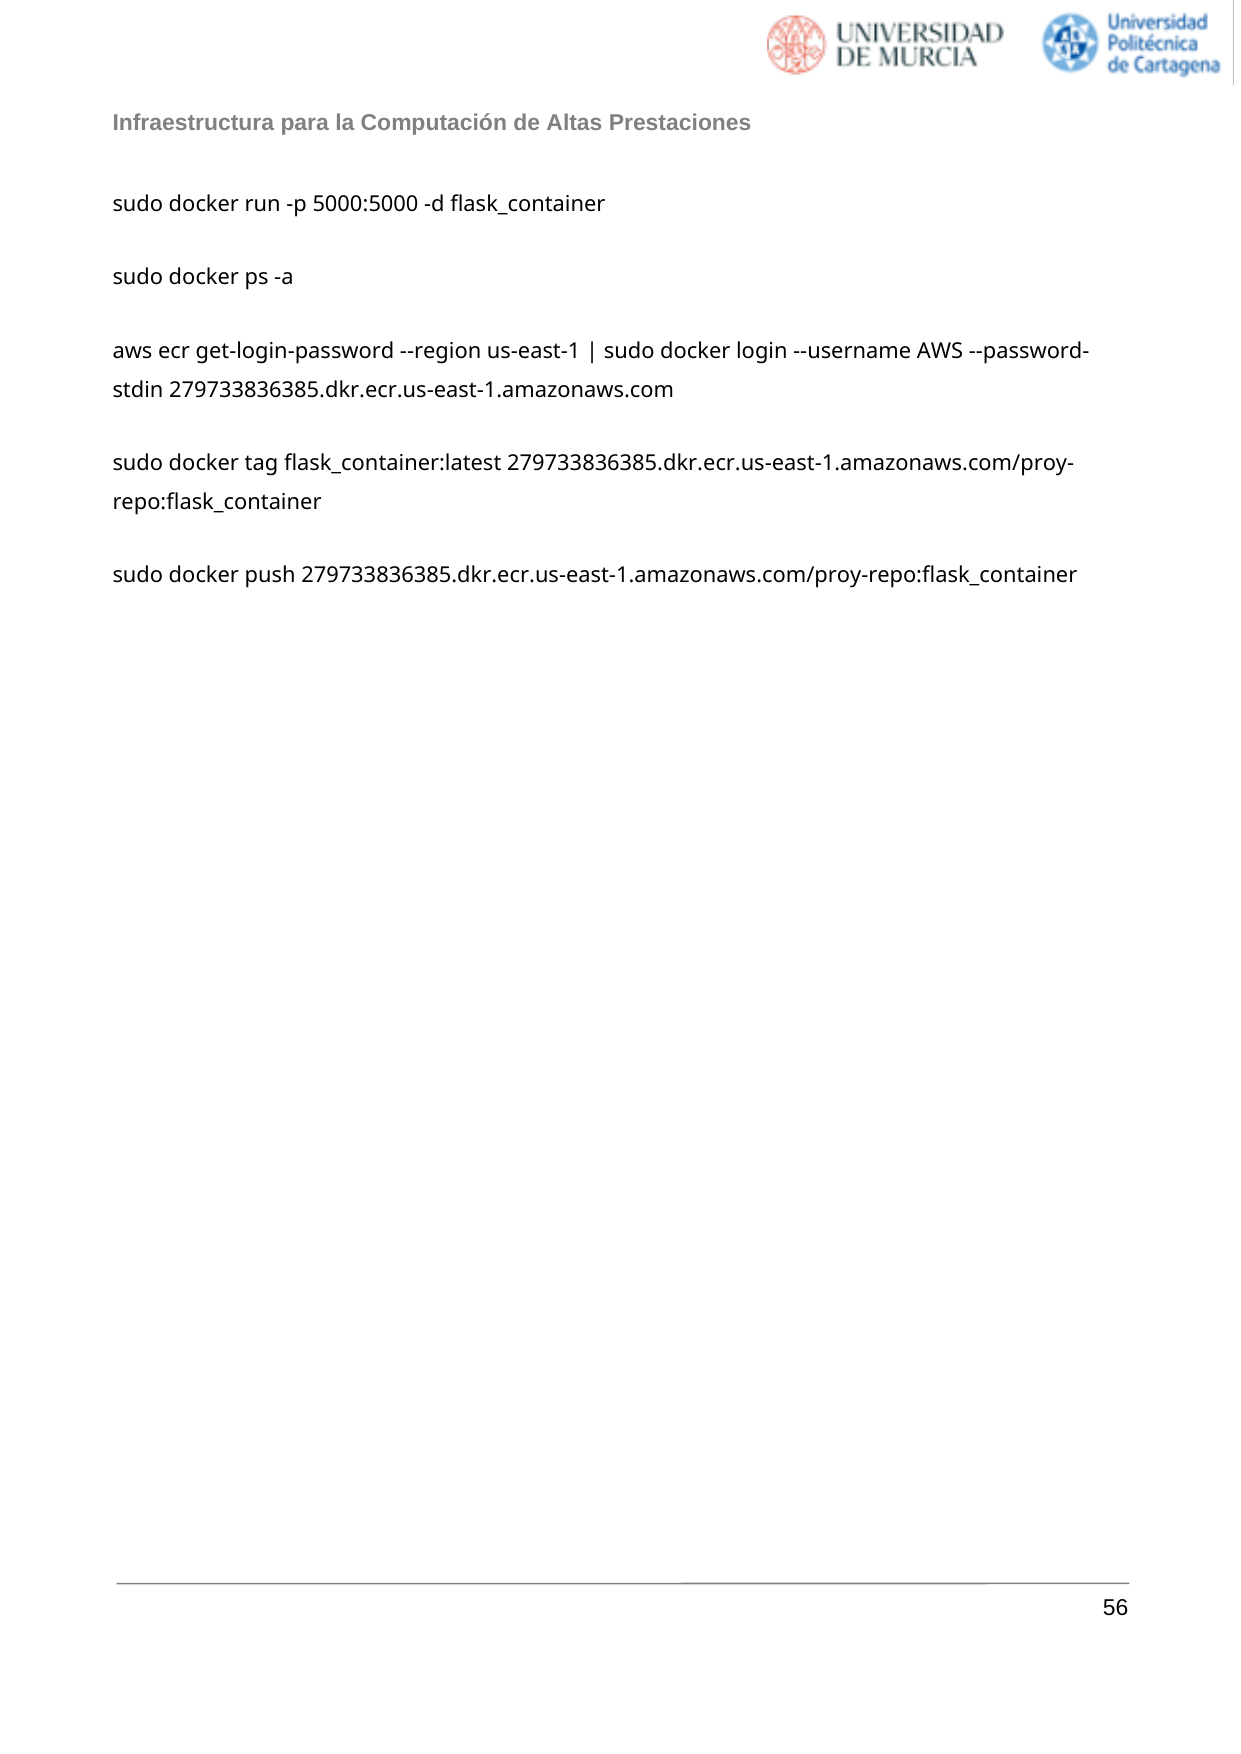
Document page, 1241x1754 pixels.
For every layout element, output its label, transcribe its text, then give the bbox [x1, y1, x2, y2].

text sudo docker run -p 5000:5000 -d flask_container [112, 188, 1128, 217]
text sudo docker tag flask_container:latest 279733836385.dkr.ecr.us-east-1.amazonaws.com/proy-repo:flask_container [112, 447, 1128, 516]
text sudo docker ps -a [112, 261, 1128, 291]
text aws ecr get-login-password --region us-east-1 | sudo docker login --username AWS --password-stdin 279733836385.dkr.ecr.us-east-1.amazonaws.com [112, 334, 1128, 403]
picture [1026, 0, 1234, 82]
text sudo docker push 279733836385.dkr.ecr.us-east-1.amazonaws.com/proy-repo:flask_container [112, 559, 1128, 589]
picture [767, 12, 1006, 77]
